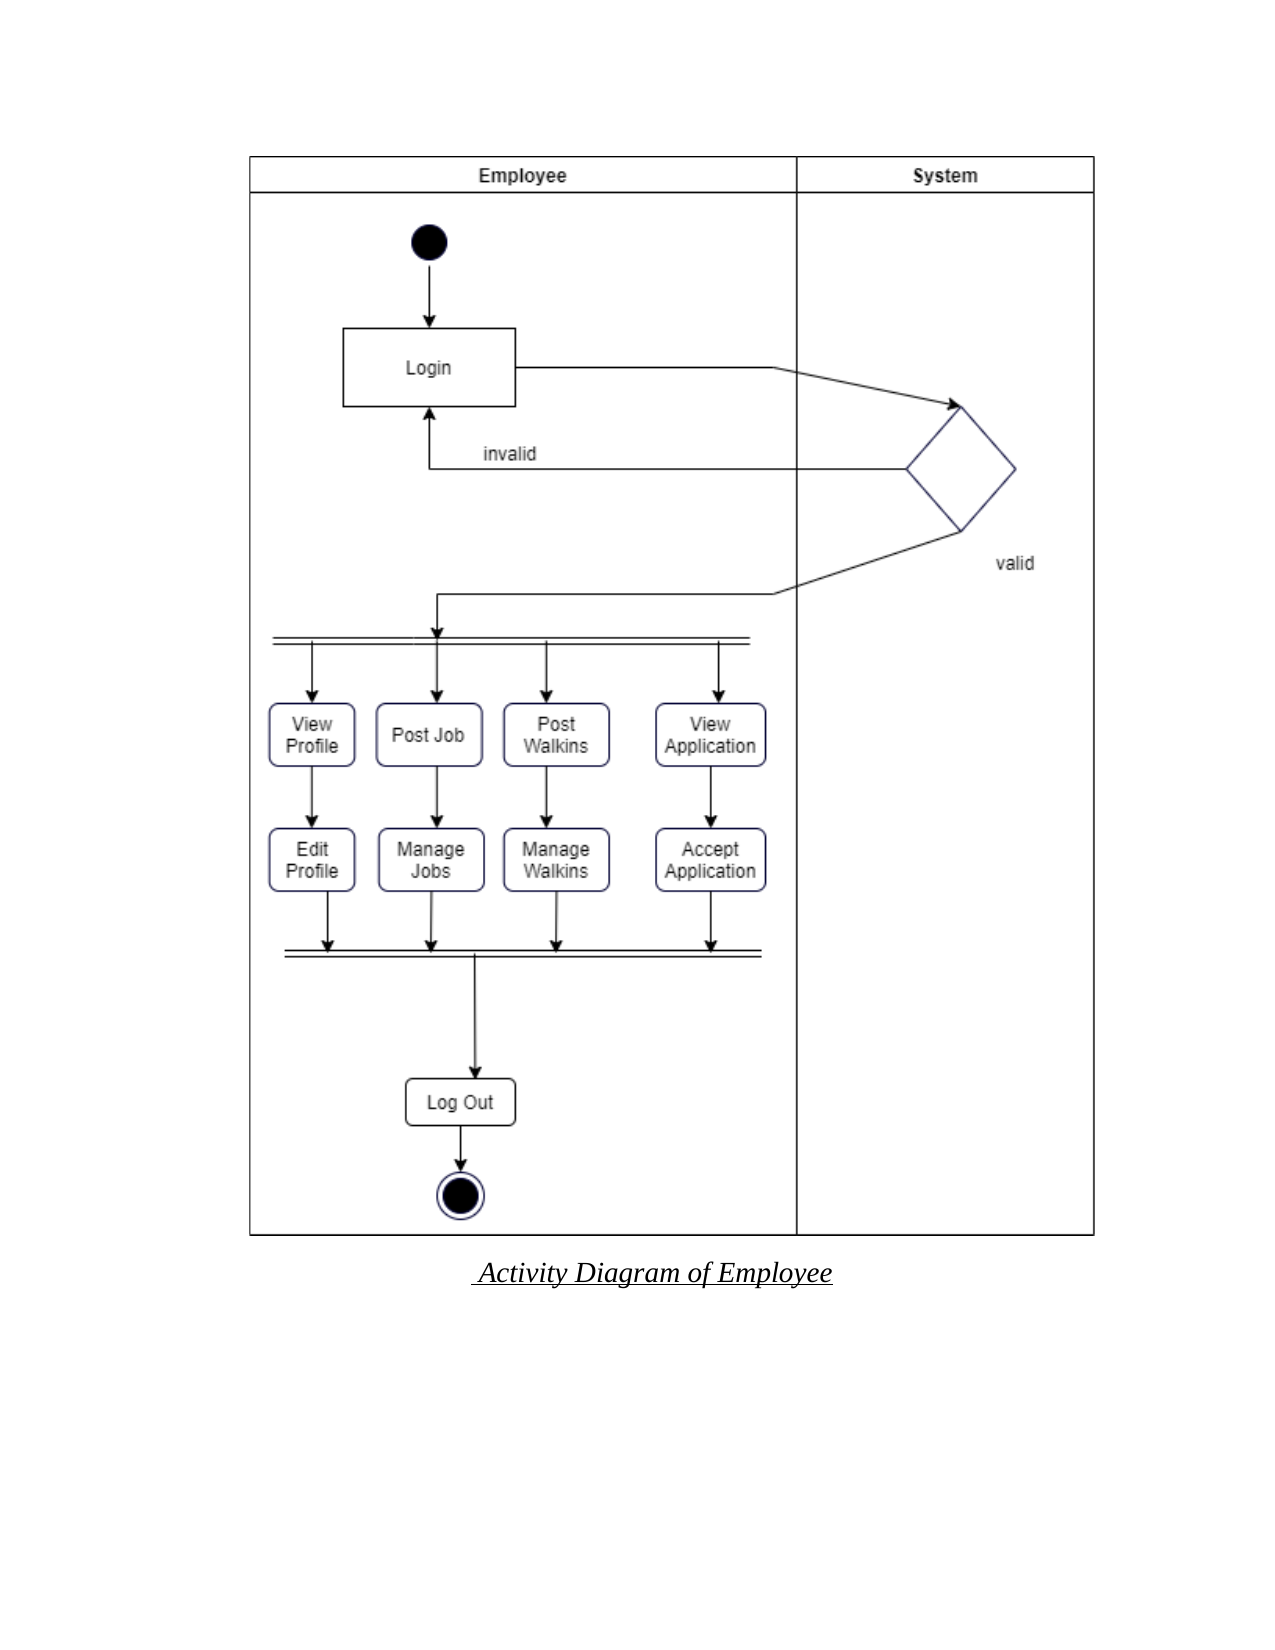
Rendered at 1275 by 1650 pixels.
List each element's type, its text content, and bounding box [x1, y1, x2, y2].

text Activity Diagram of Employee [50, 1255, 1256, 1288]
picture [249, 156, 1095, 1236]
